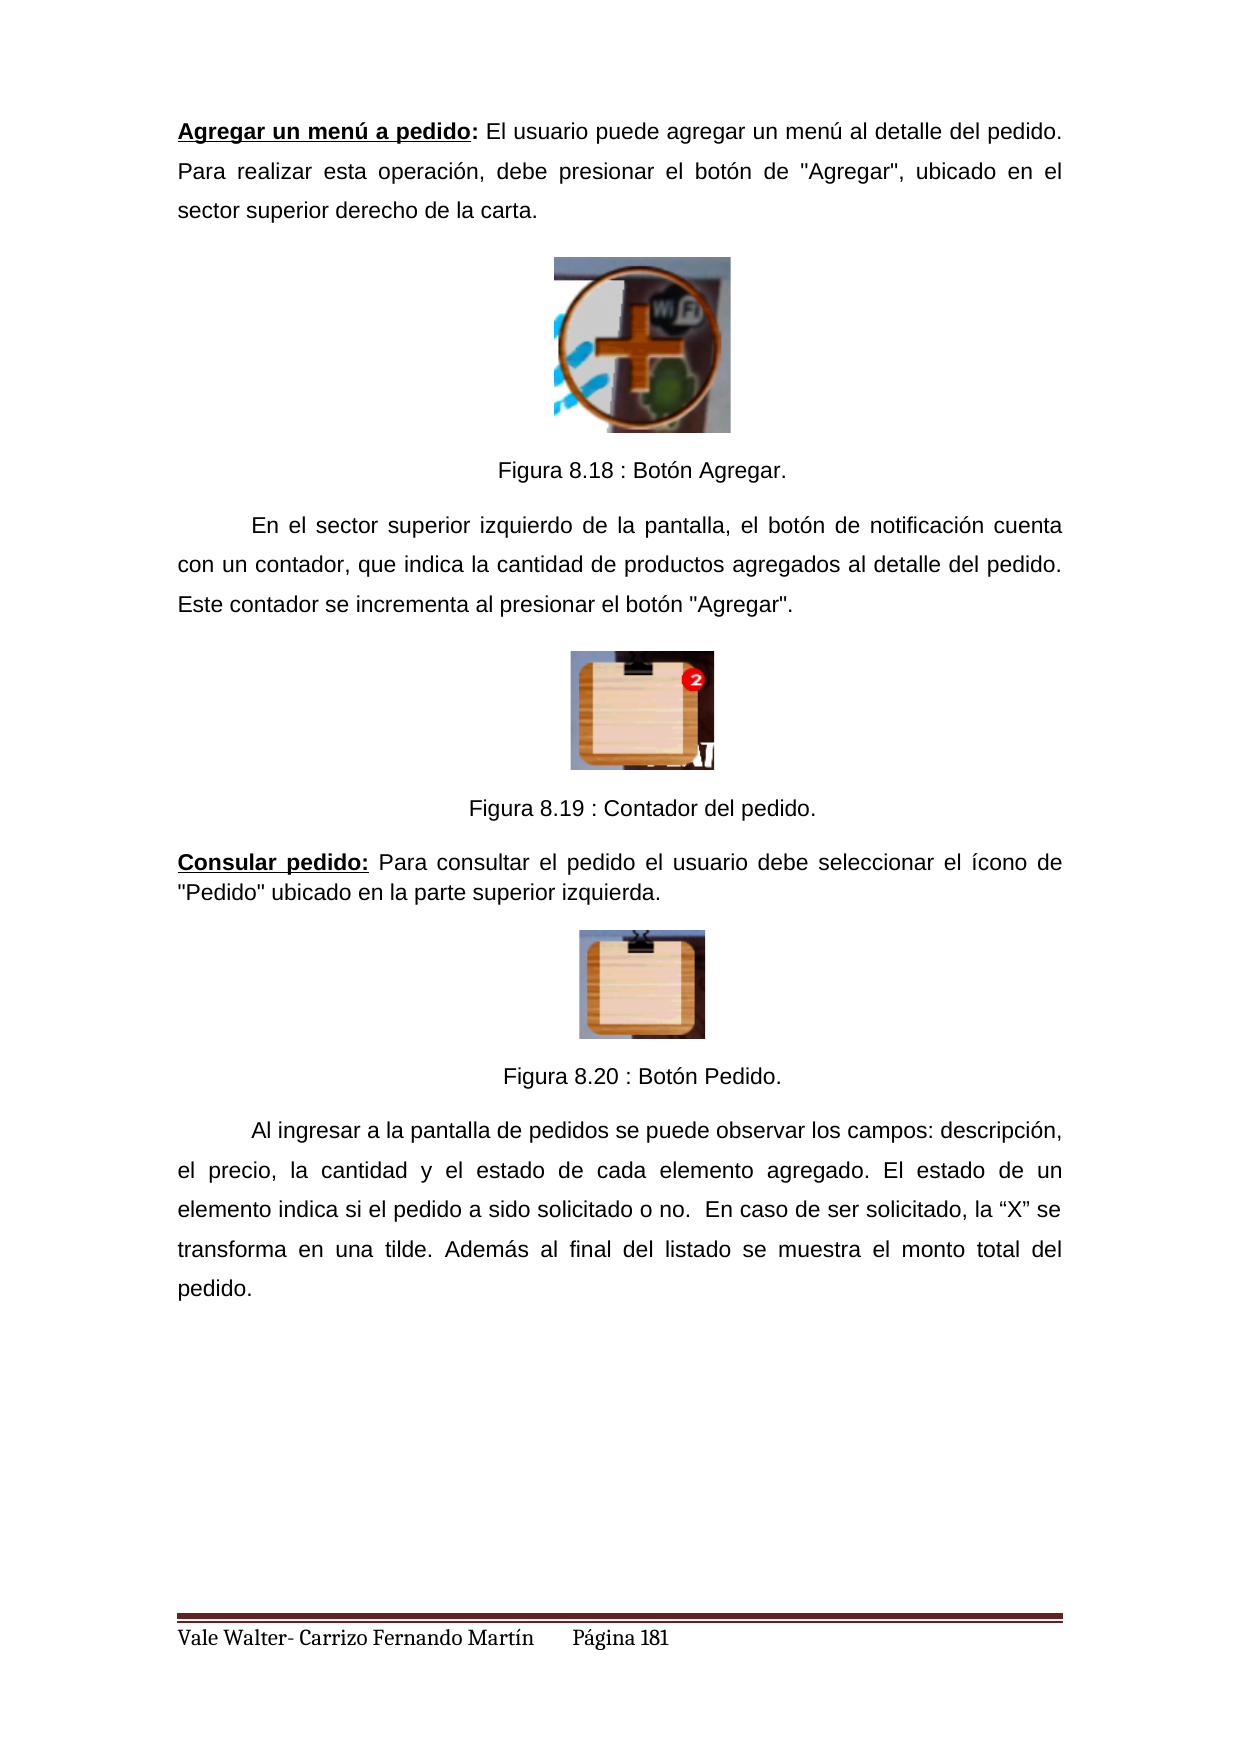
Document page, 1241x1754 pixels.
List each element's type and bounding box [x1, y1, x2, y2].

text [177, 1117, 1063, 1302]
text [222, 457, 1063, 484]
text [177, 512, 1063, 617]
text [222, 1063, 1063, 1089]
picture [579, 930, 706, 1039]
picture [554, 257, 731, 433]
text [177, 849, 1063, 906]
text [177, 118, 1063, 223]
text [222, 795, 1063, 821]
picture [570, 651, 715, 770]
